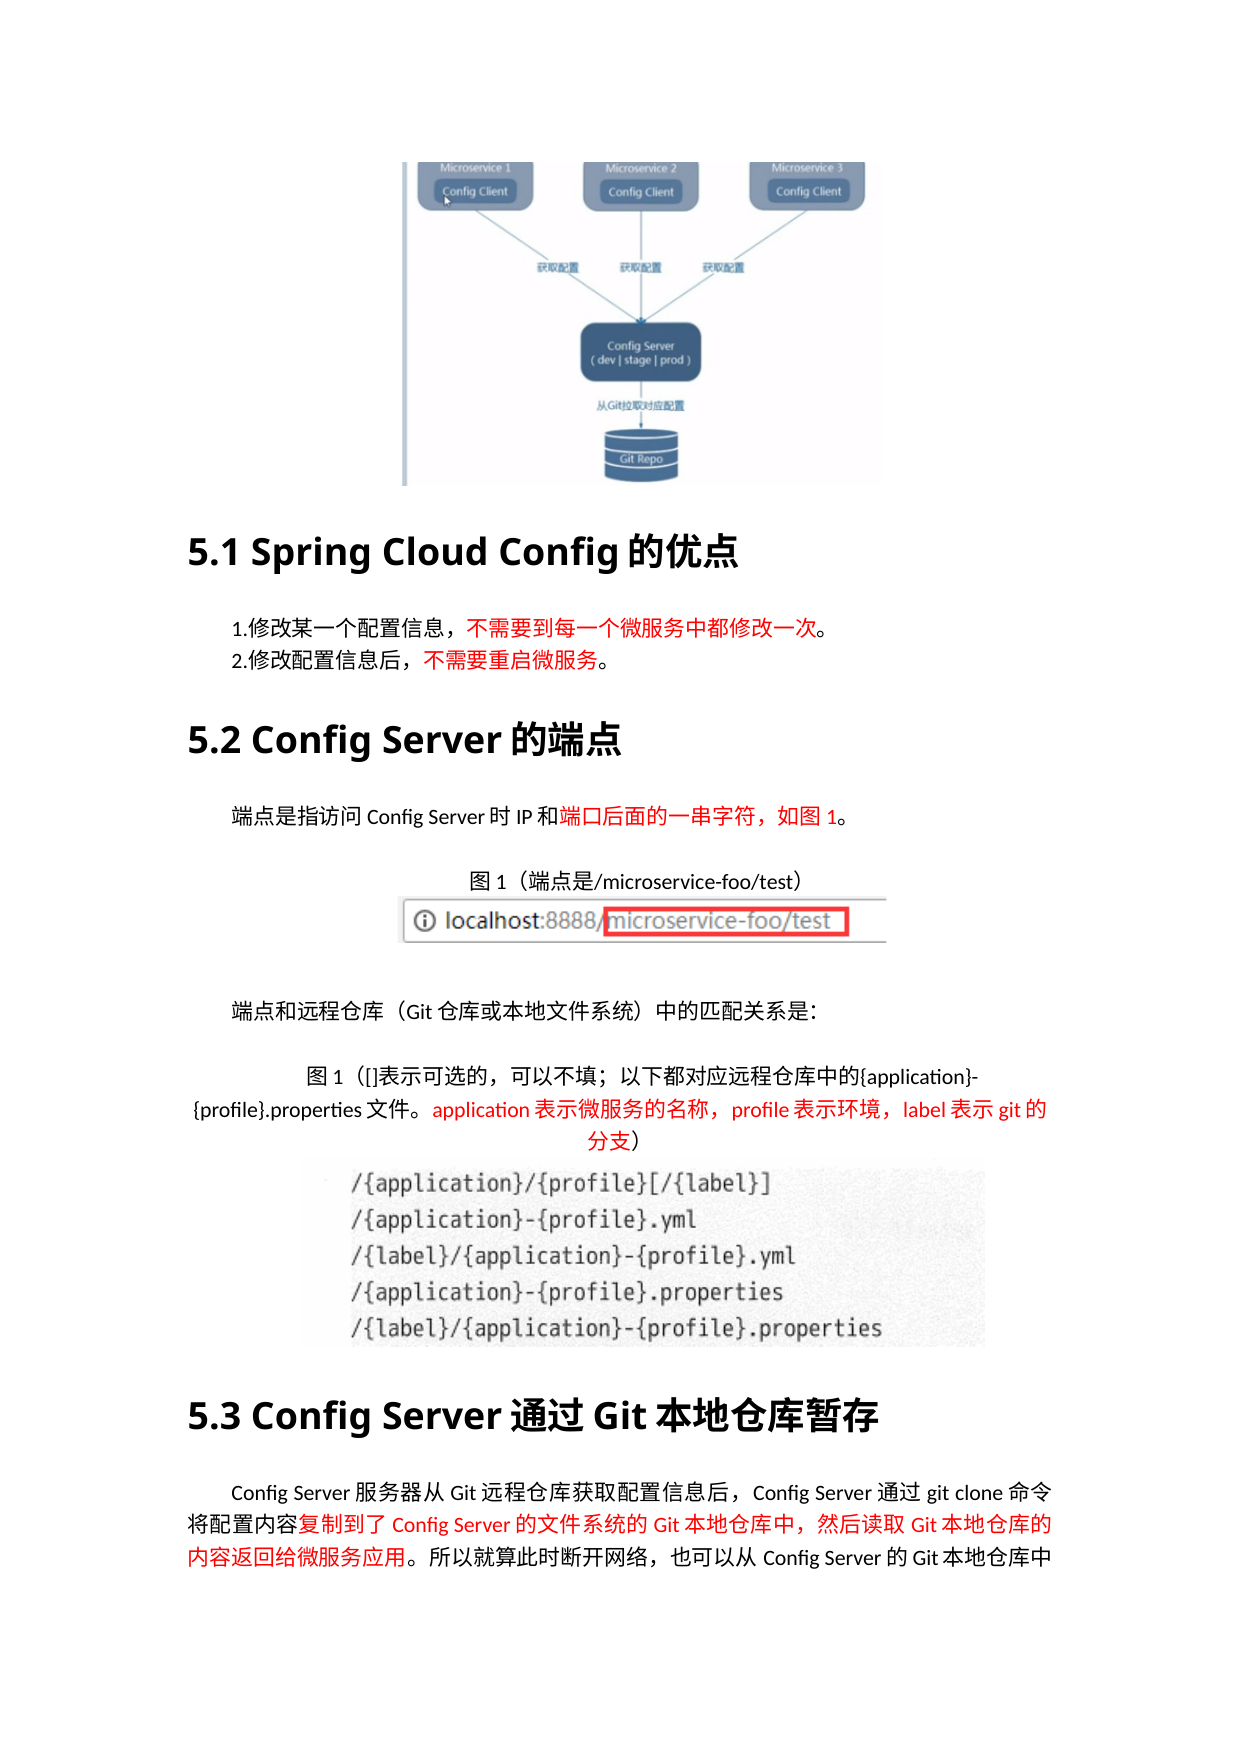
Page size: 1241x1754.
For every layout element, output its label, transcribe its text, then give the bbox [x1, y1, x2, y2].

picture [397, 896, 887, 943]
text 图1（[]表示可选的，可以不填；以下都对应远程仓库中的{application}-{profile}.properties文件。application表示微服务的名称，profile表示环境，label表示git的分支） [187, 1059, 1053, 1156]
text 2.修改配置信息后，不需要重启微服务。 [187, 643, 1053, 675]
picture [402, 162, 882, 486]
subtitle 5.3 Config Server通过Git本地仓库暂存 [187, 1380, 1053, 1445]
text 端点是指访问Config Server时IP和端口后面的一串字符，如图1。 [187, 799, 1053, 831]
subtitle 5.1 Spring Cloud Config的优点 [187, 516, 1053, 581]
text 端点和远程仓库（Git仓库或本地文件系统）中的匹配关系是： [187, 994, 1053, 1026]
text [187, 1474, 1053, 1572]
subtitle 5.2 Config Server的端点 [187, 704, 1053, 769]
picture [299, 1156, 985, 1347]
text 1.修改某一个配置信息，不需要到每一个微服务中都修改一次。 [187, 610, 1053, 643]
text 图1（端点是/microservice-foo/test） [187, 864, 1053, 896]
